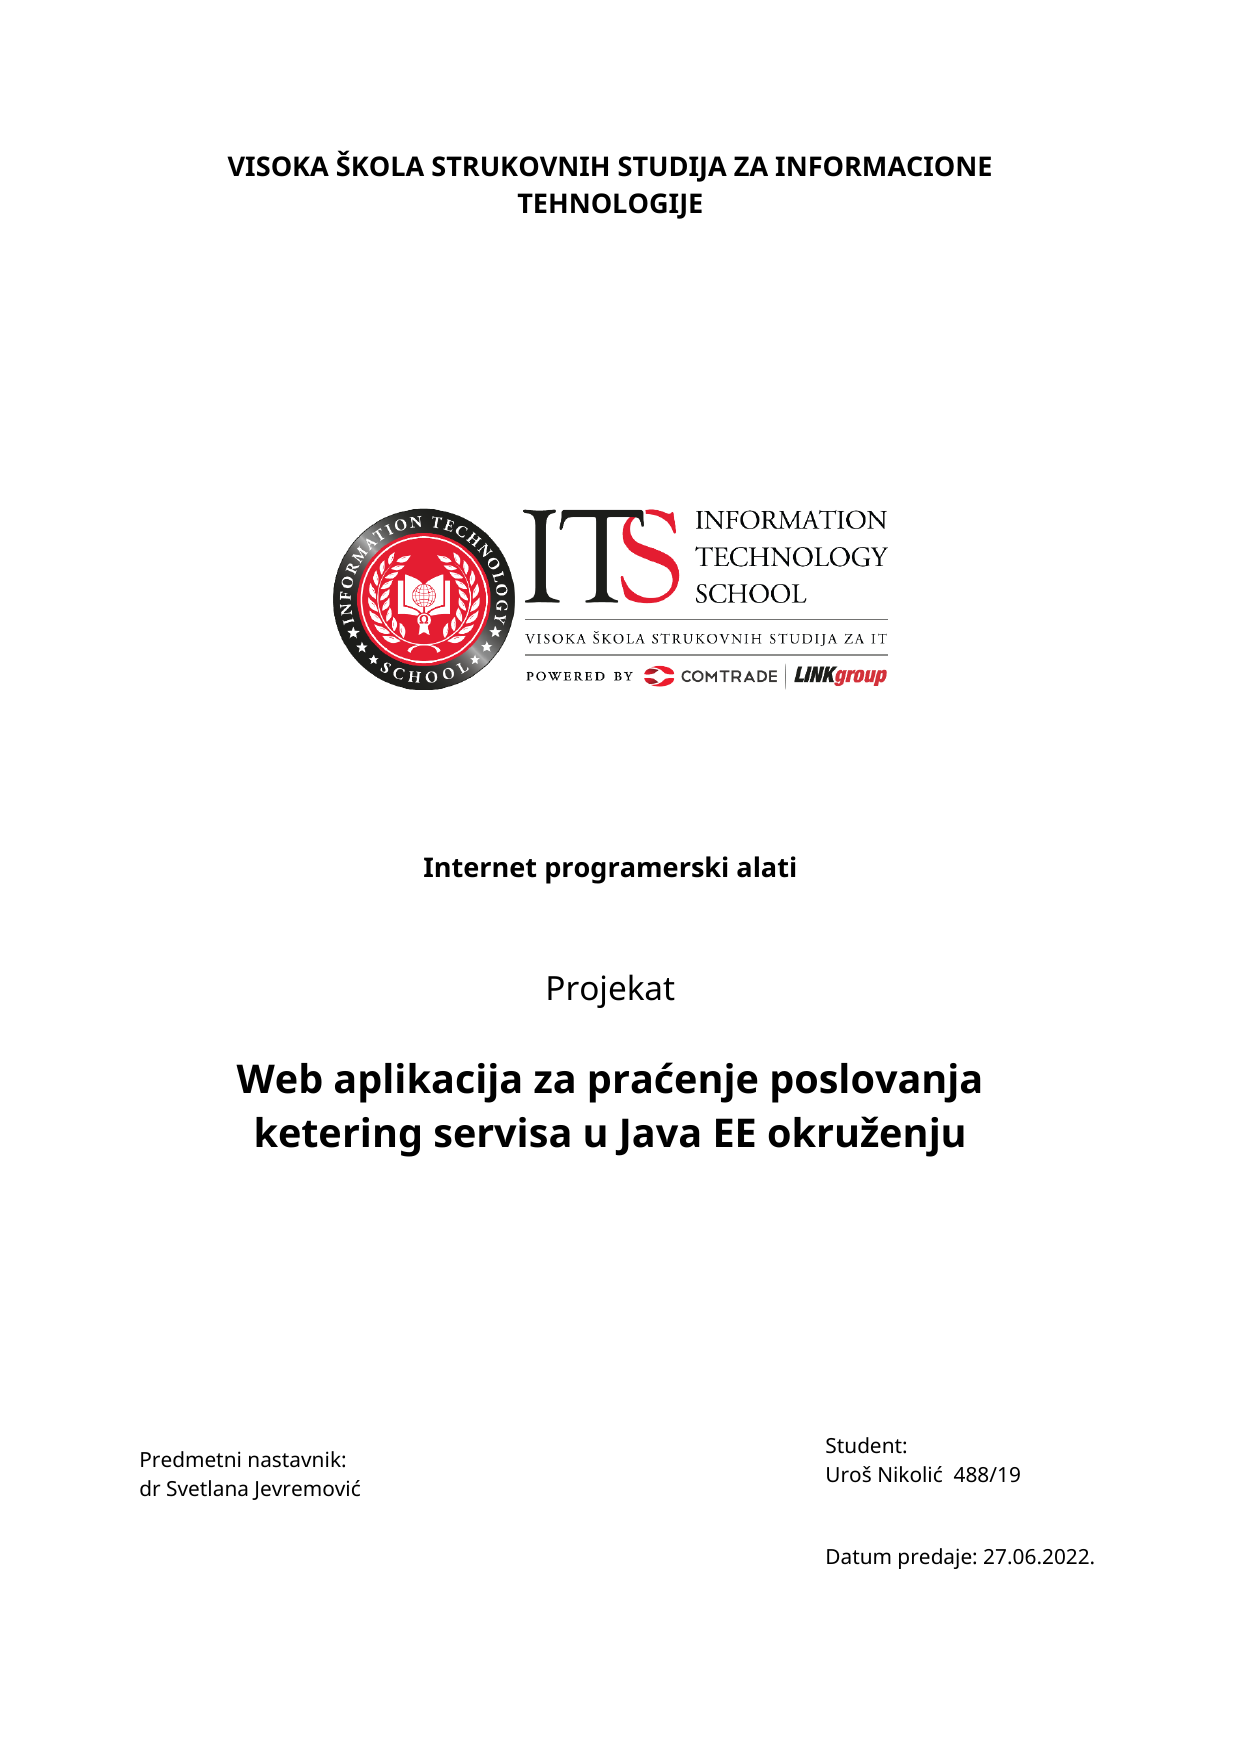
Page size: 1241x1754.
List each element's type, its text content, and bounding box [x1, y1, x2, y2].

text Internet programerski alati [148, 849, 1073, 886]
picture [288, 459, 932, 739]
text Projekat [148, 964, 1073, 1010]
text VISOKA ŠKOLA STRUKOVNIH STUDIJA ZA INFORMACIONE TEHNOLOGIJE [148, 148, 1073, 221]
text Web aplikacija za praćenje poslovanja ketering servisa u Java EE okruženju [148, 1051, 1073, 1213]
